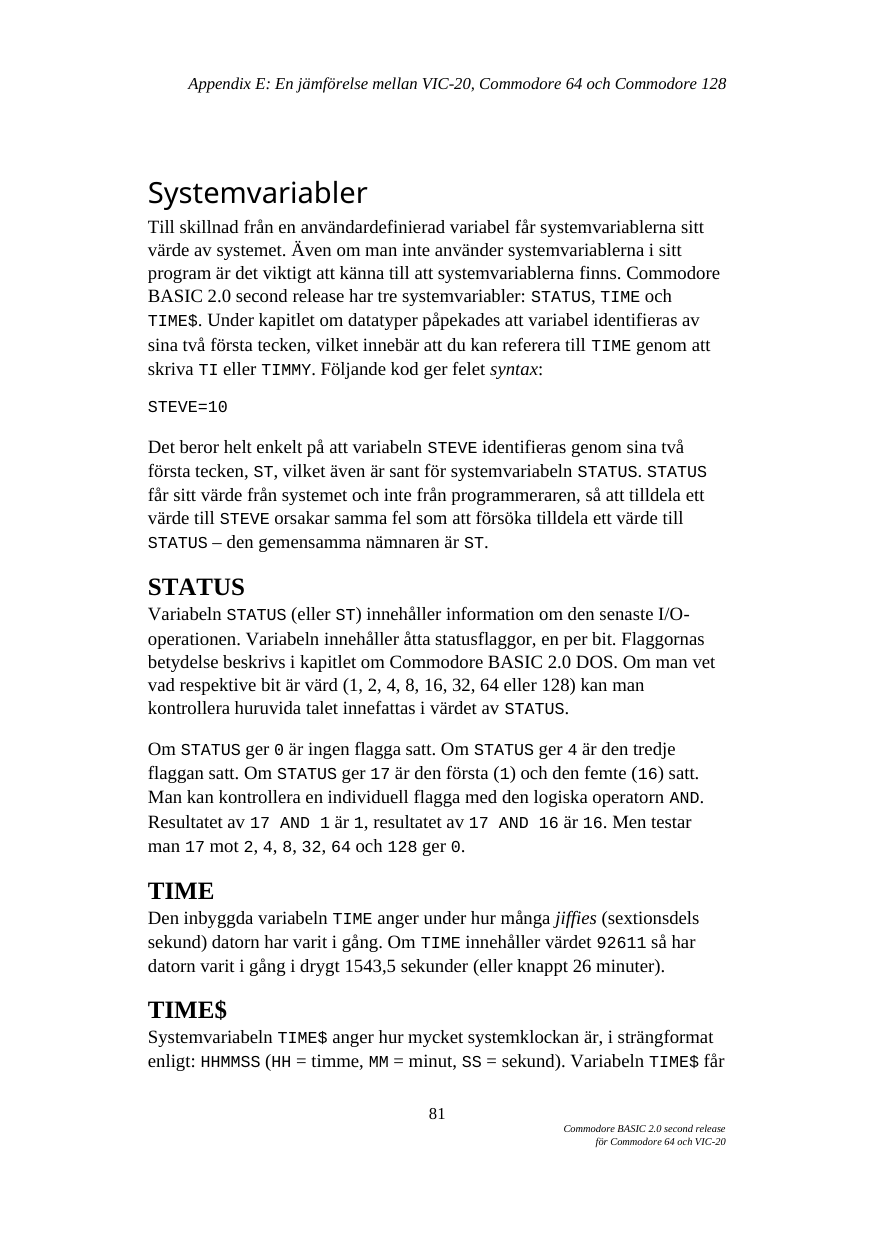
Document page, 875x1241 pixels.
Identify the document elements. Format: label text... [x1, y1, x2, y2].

text Om STATUS ger 0 är ingen flagga satt. Om STATUS ger 4 är den tredje flaggan satt. Om STATUS ger 17 är den första (1) och den femte (16) satt. Man kan kontrollera en individuell flagga med den logiska operatorn AND. Resultatet av 17 AND 1 är 1, resultatet av 17 AND 16 är 16. Men testar man 17 mot 2, 4, 8, 32, 64 och 128 ger 0. [148, 738, 726, 857]
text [148, 1026, 726, 1073]
text Variabeln STATUS (eller ST) innehåller information om den senaste I/O-operationen. Variabeln innehåller åtta statusflaggor, en per bit. Flaggornas betydelse beskrivs i kapitlet om Commodore BASIC 2.0 DOS. Om man vet vad respektive bit är värd (1, 2, 4, 8, 16, 32, 64 eller 128) kan man kontrollera huruvida talet innefattas i värdet av STATUS. [148, 603, 726, 720]
subtitle TIME [148, 876, 726, 904]
subtitle Systemvariabler [148, 173, 726, 212]
subtitle STATUS [148, 572, 726, 601]
text Den inbyggda variabeln TIME anger under hur många jiffies (sextionsdels sekund) datorn har varit i gång. Om TIME innehåller värdet 92611 så har datorn varit i gång i drygt 1543,5 sekunder (eller knappt 26 minuter). [148, 907, 726, 977]
text Till skillnad från en användardefinierad variabel får systemvariablerna sitt värde av systemet. Även om man inte använder systemvariablerna i sitt program är det viktigt att känna till att systemvariablerna finns. Commodore BASIC 2.0 second release har tre systemvariabler: STATUS, TIME och TIME$. Under kapitlet om datatyper påpekades att variabel identifieras av sina två första tecken, vilket innebär att du kan referera till TIME genom att skriva TI eller TIMMY. Följande kod ger felet syntax: [148, 216, 726, 380]
subtitle TIME$ [148, 995, 726, 1024]
text STEVE=10 [148, 399, 726, 417]
text Det beror helt enkelt på att variabeln STEVE identifieras genom sina två första tecken, ST, vilket även är sant för systemvariabeln STATUS. STATUS får sitt värde från systemet och inte från programmeraren, så att tilldela ett värde till STEVE orsakar samma fel som att försöka tilldela ett värde till STATUS – den gemensamma nämnaren är ST. [148, 436, 726, 554]
